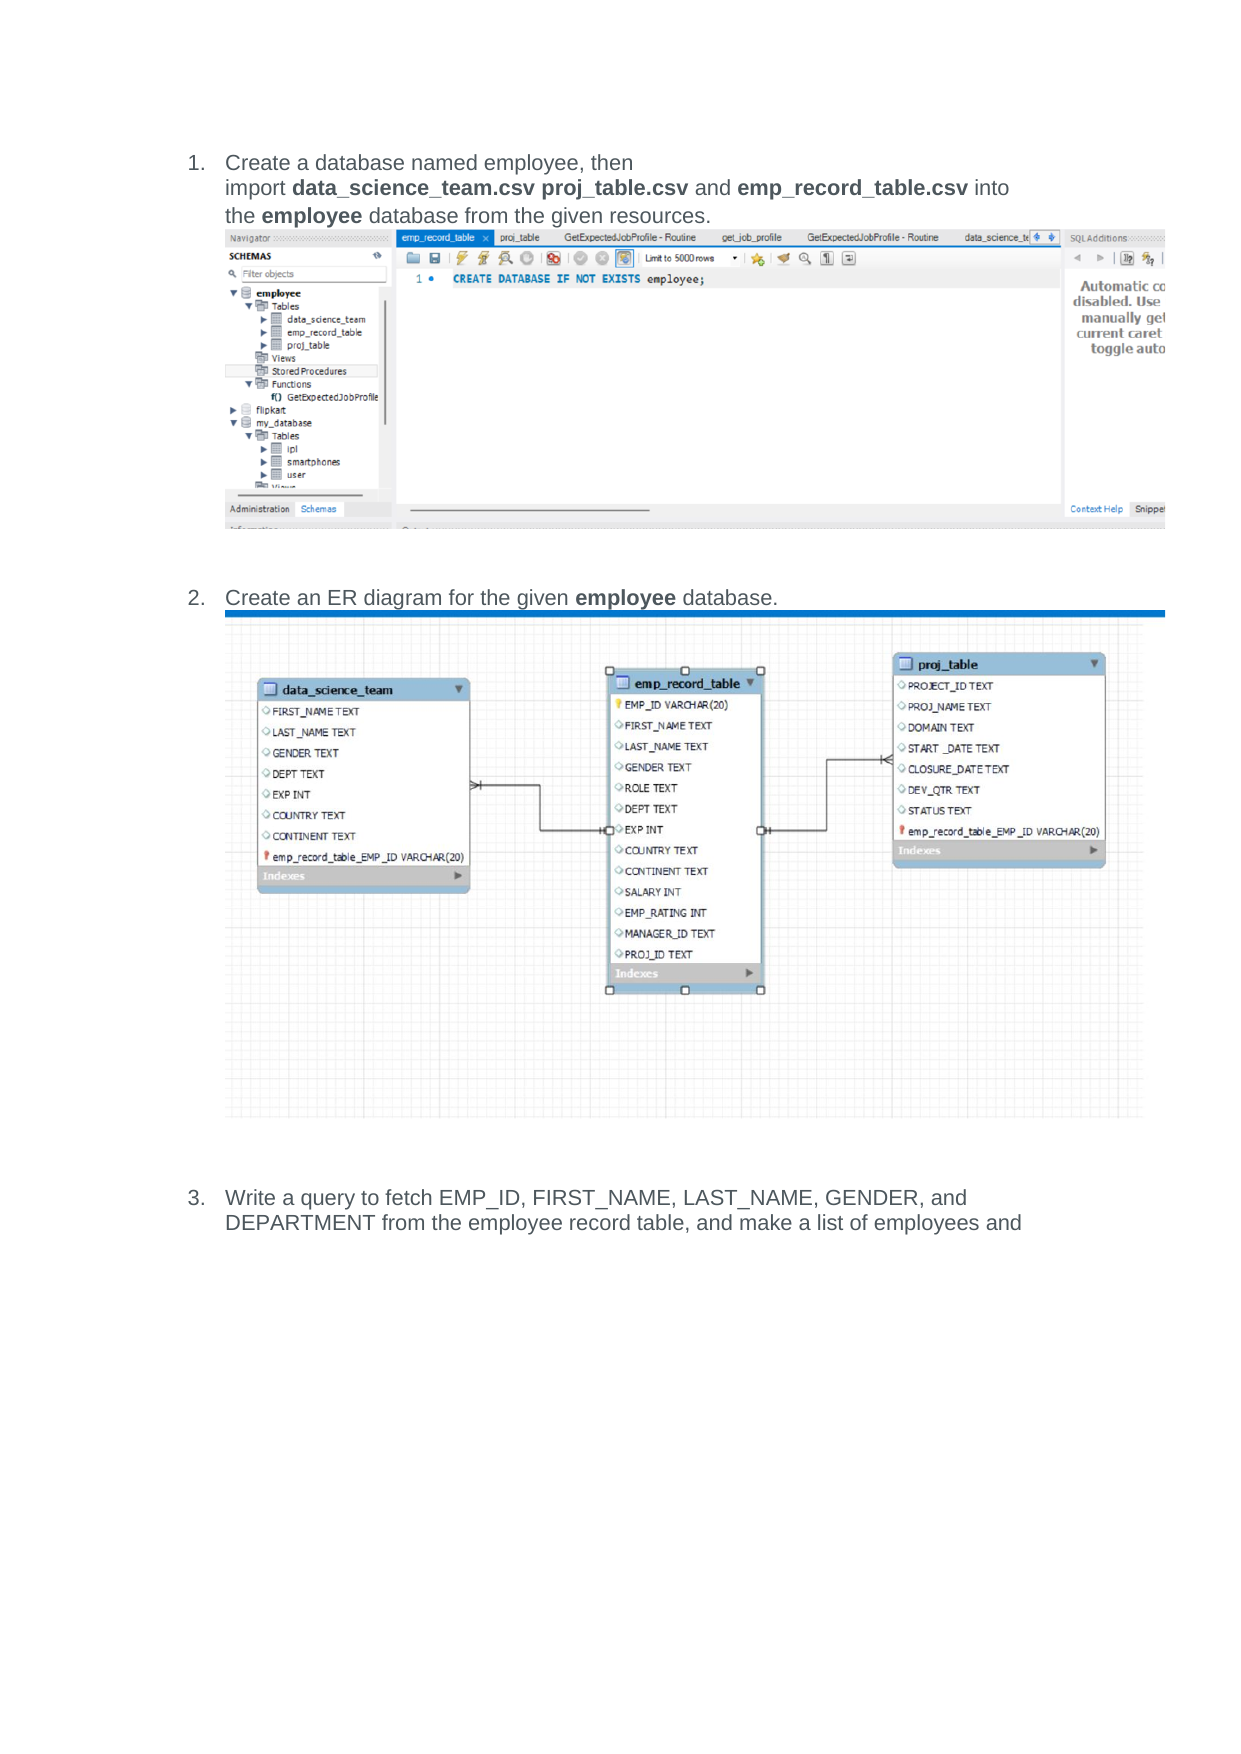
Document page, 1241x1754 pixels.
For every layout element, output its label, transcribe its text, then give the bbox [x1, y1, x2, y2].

picture [225, 610, 1166, 1129]
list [187, 1184, 1090, 1235]
picture [225, 229, 1166, 529]
